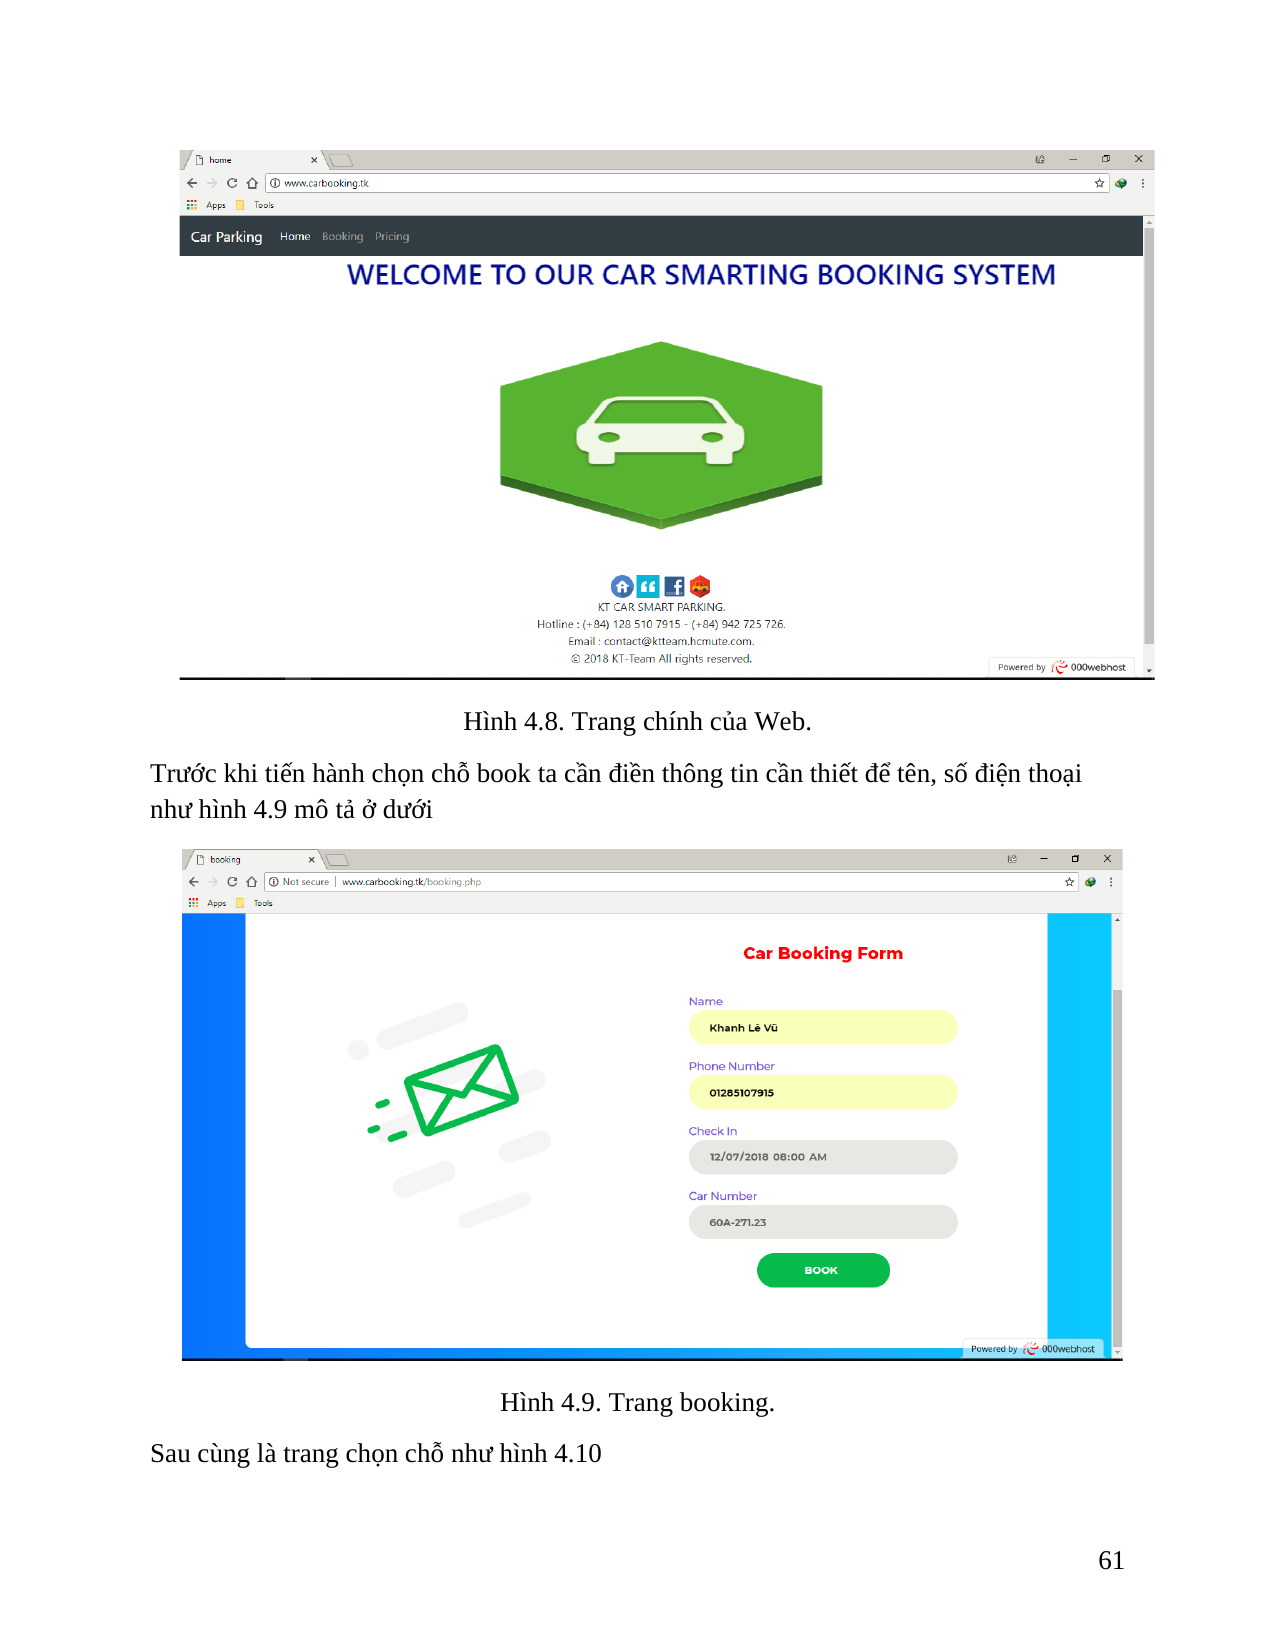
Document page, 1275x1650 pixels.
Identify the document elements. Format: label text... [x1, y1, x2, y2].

picture [182, 849, 1123, 1361]
text Hình 4.9. Trang booking. [150, 1386, 1125, 1417]
picture [179, 150, 1155, 680]
text Trước khi tiến hành chọn chỗ book ta cần điền thông tin cần thiết để tên, số điện thoại như hình 4.9 mô tả ở dưới [150, 757, 1125, 824]
text Sau cùng là trang chọn chỗ như hình 4.10 [150, 1438, 1125, 1469]
text Hình 4.8. Trang chính của Web. [150, 705, 1125, 736]
